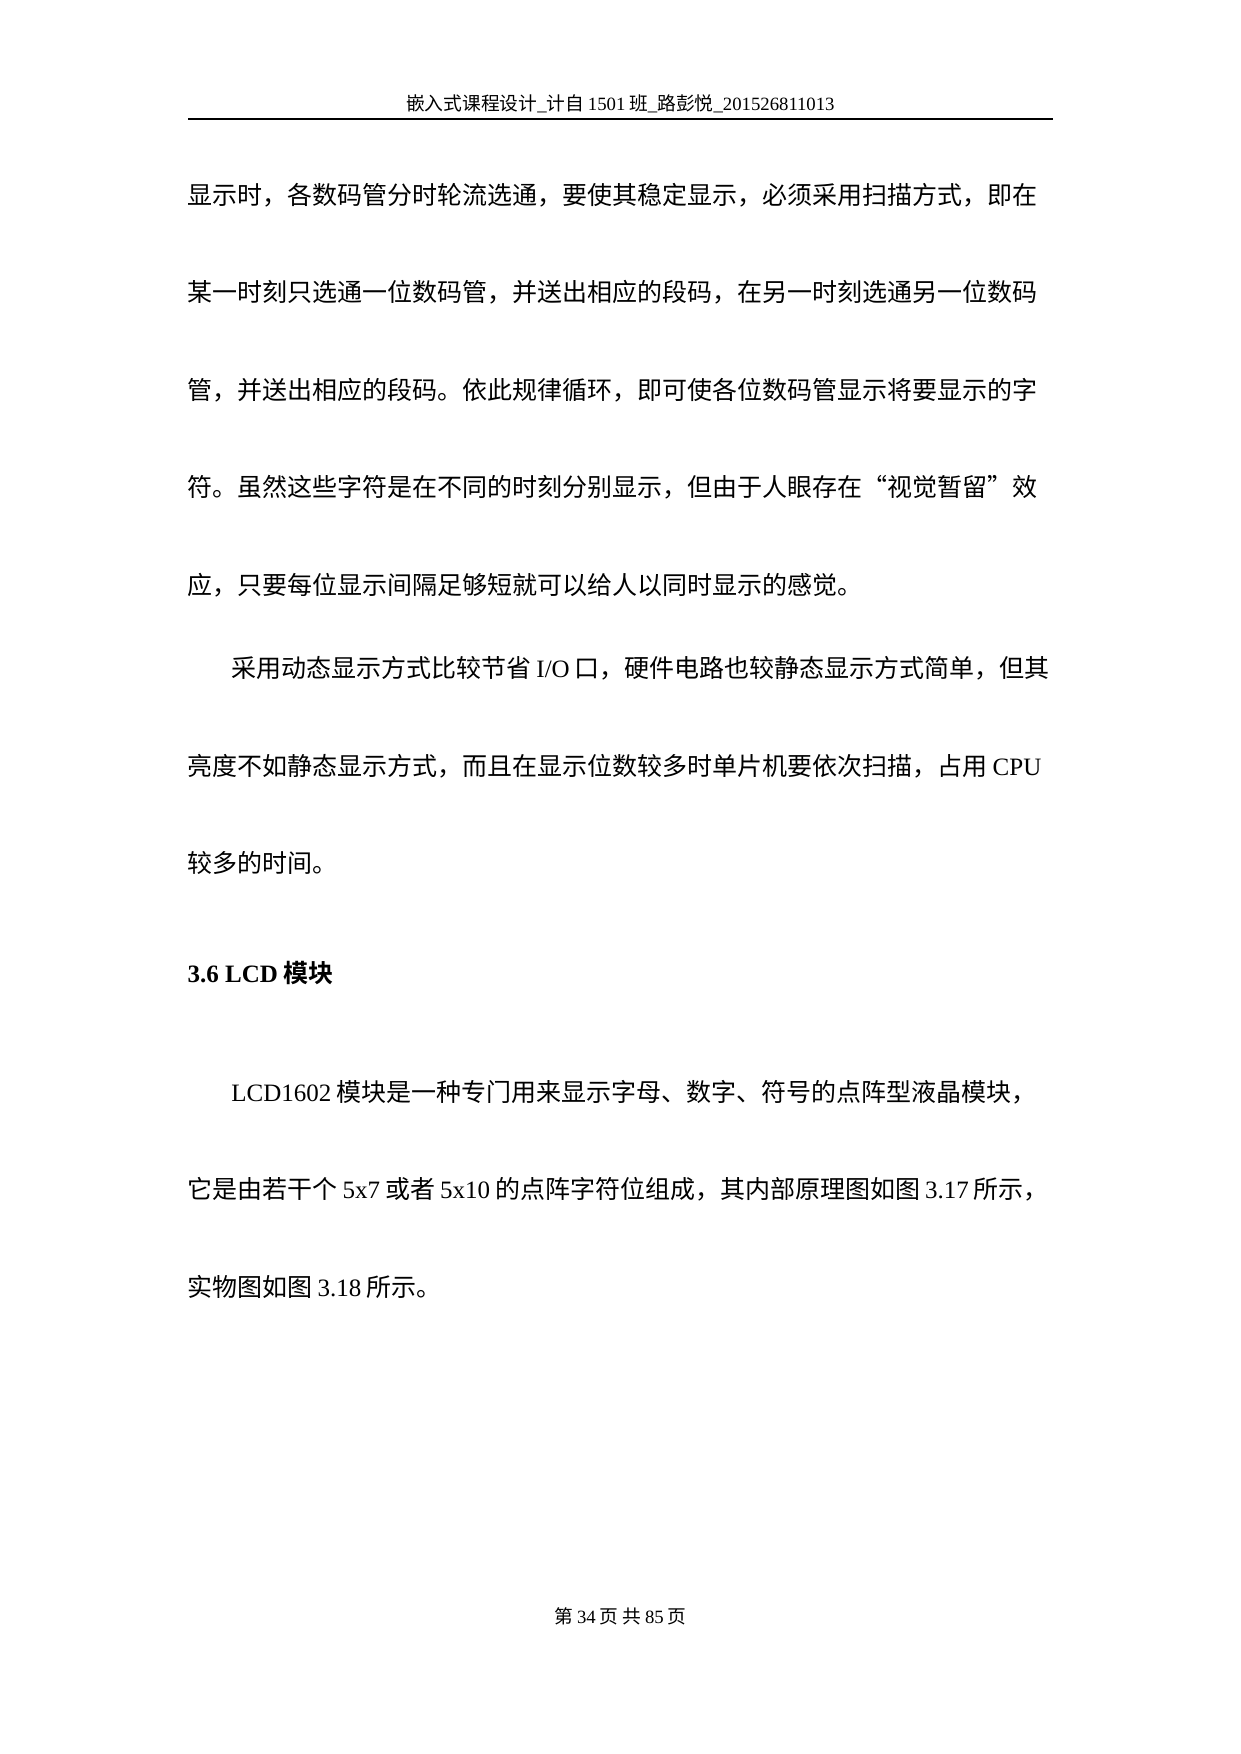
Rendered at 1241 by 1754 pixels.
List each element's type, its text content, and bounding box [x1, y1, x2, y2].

text 采用动态显示方式比较节省I/O口，硬件电路也较静态显示方式简单，但其亮度不如静态显示方式，而且在显示位数较多时单片机要依次扫描，占用CPU较多的时间。 [187, 634, 1053, 894]
subtitle 3.6 LCD模块 [187, 939, 1053, 1004]
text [187, 161, 1053, 616]
text LCD1602模块是一种专门用来显示字母、数字、符号的点阵型液晶模块，它是由若干个5x7或者5x10的点阵字符位组成，其内部原理图如图3.17所示，实物图如图3.18所示。 [187, 1058, 1053, 1318]
